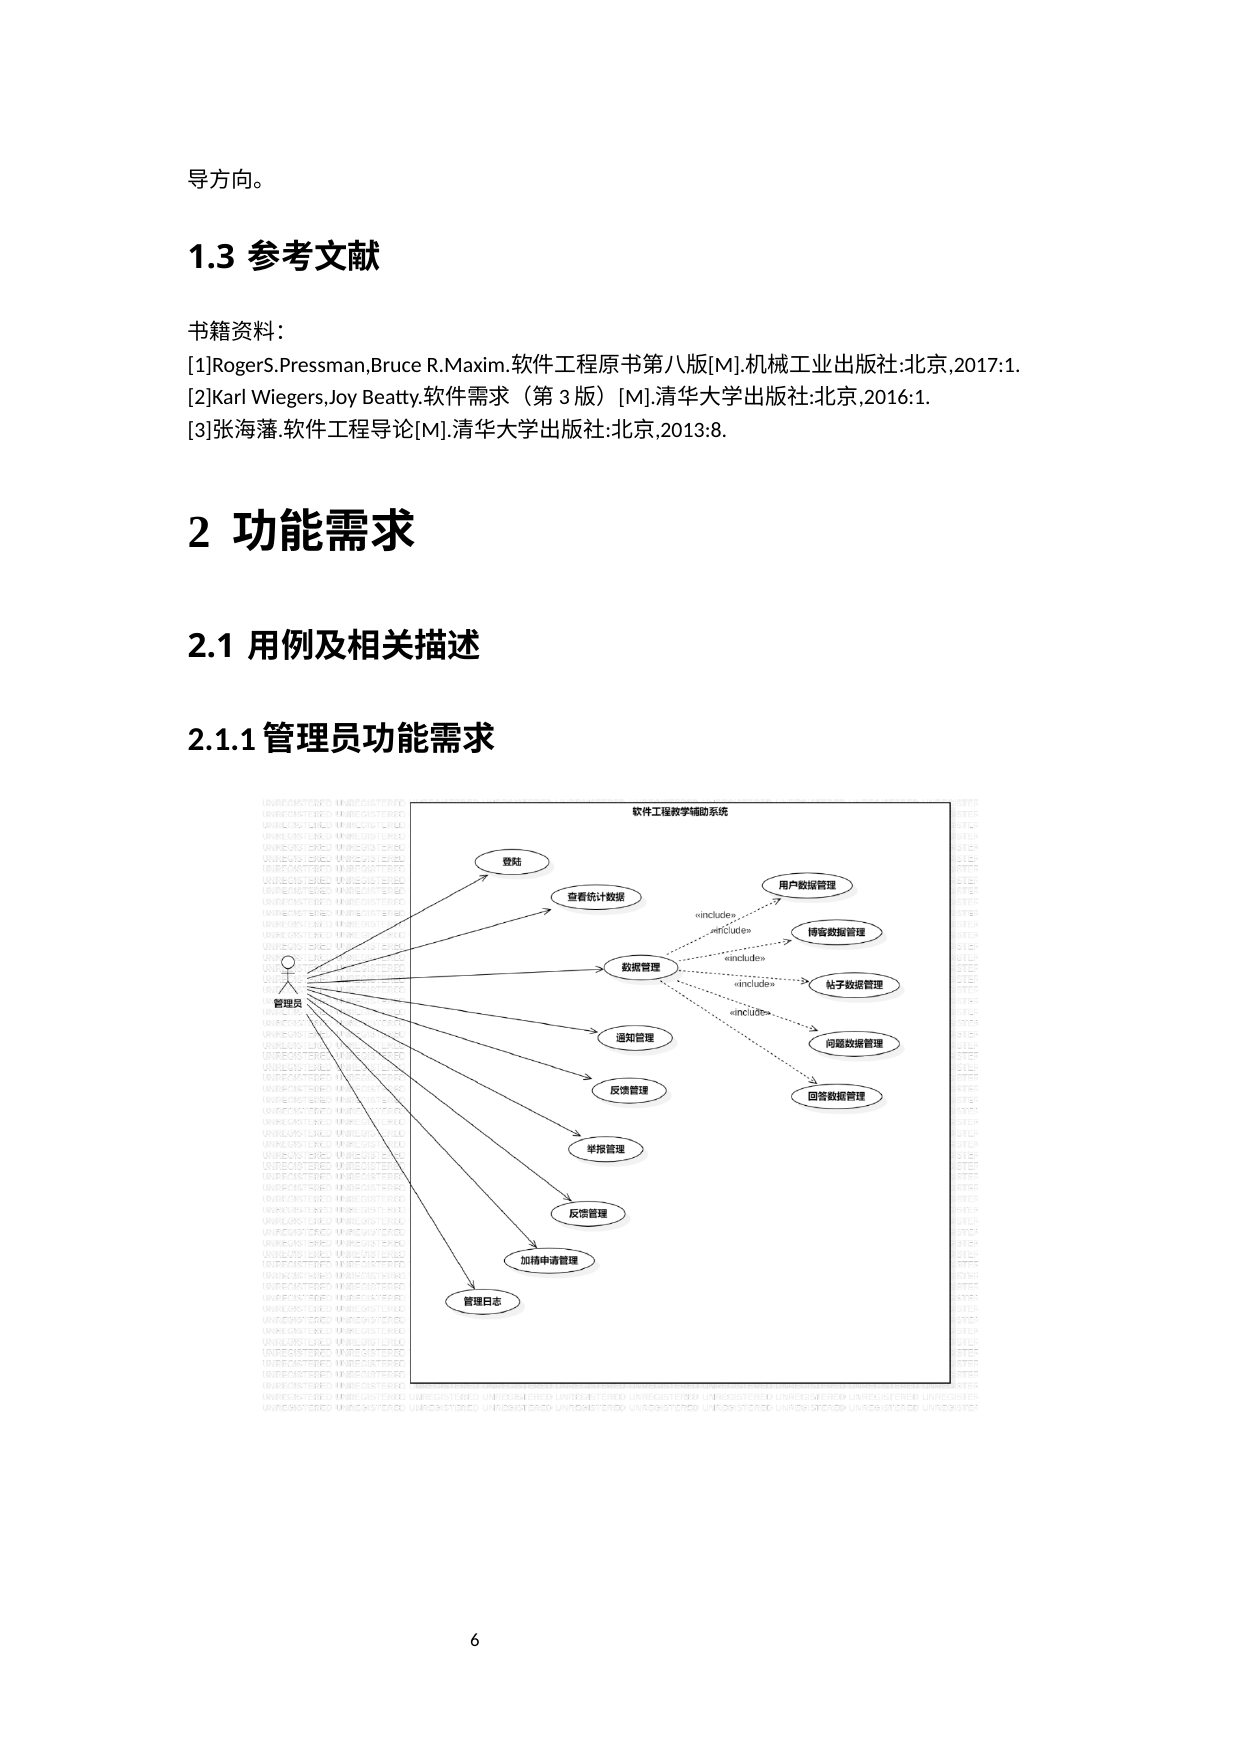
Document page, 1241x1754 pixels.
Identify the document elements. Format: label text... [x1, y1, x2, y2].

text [187, 162, 1053, 194]
subtitle 管理员功能需求 [187, 703, 1053, 768]
text [1]RogerS.Pressman,Bruce R.Maxim.软件工程原书第八版[M].机械工业出版社:北京,2017:1. [187, 346, 1053, 379]
text 书籍资料： [187, 314, 1053, 346]
subtitle 参考文献 [187, 222, 1053, 287]
subtitle 用例及相关描述 [187, 611, 1053, 676]
picture [262, 795, 978, 1412]
text [2]Karl Wiegers,Joy Beatty.软件需求（第3版）[M].清华大学出版社:北京,2016:1. [187, 379, 1053, 411]
text [3]张海藩.软件工程导论[M].清华大学出版社:北京,2013:8. [187, 411, 1053, 444]
subtitle 功能需求 [187, 479, 1053, 577]
